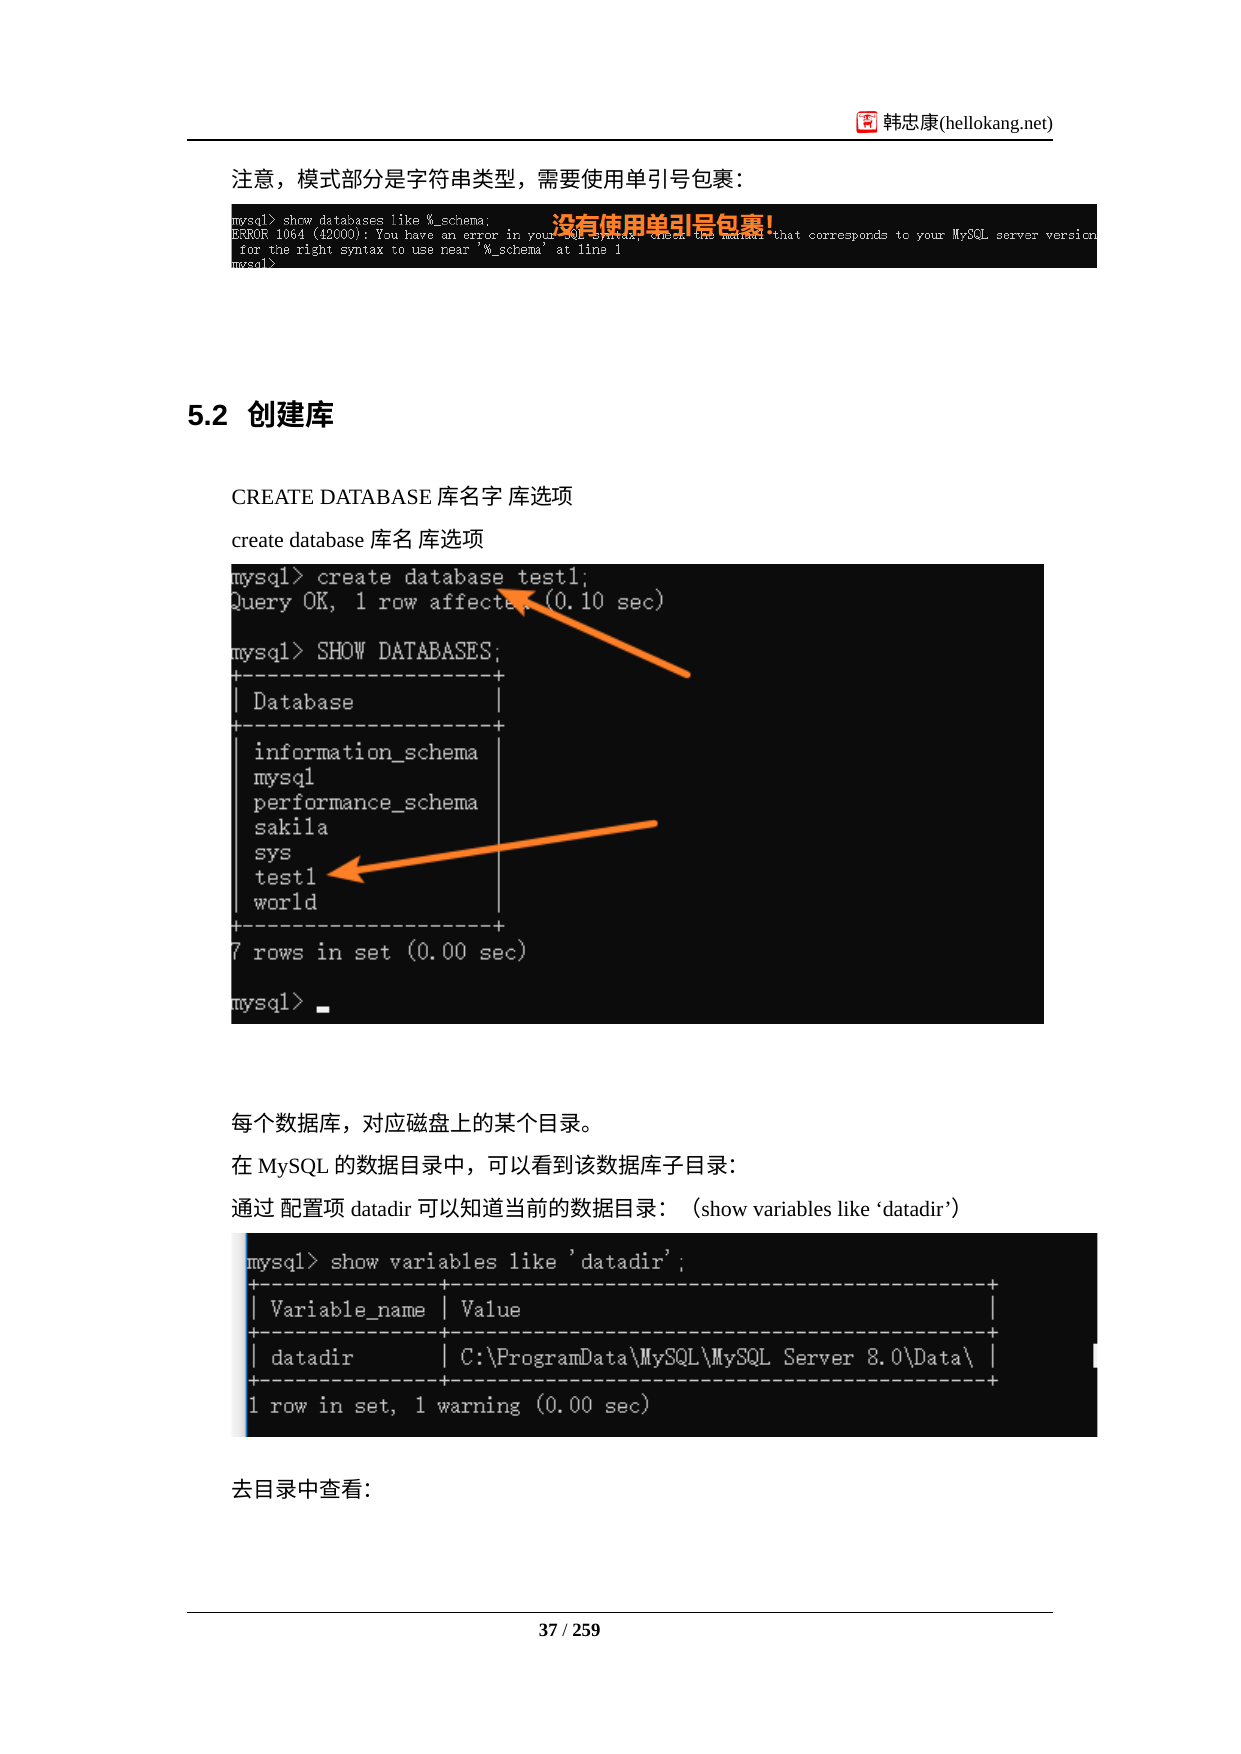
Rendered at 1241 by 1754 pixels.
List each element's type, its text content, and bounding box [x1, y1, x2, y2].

text 在MySQL的数据目录中，可以看到该数据库子目录： [187, 1148, 1053, 1181]
picture [856, 111, 878, 133]
text 每个数据库，对应磁盘上的某个目录。 [187, 1105, 1053, 1138]
text 注意，模式部分是字符串类型，需要使用单引号包裹： [187, 161, 1053, 194]
picture [231, 1233, 1098, 1437]
picture [231, 564, 1044, 1024]
text 去目录中查看： [187, 1472, 1053, 1504]
text create database 库名 库选项 [187, 521, 1053, 554]
text CREATE DATABASE 库名字 库选项 [187, 478, 1053, 511]
text 通过 配置项 datadir 可以知道当前的数据目录：（show variables like ‘datadir’） [187, 1191, 1053, 1223]
subtitle 创建库 [187, 380, 1053, 445]
picture [231, 204, 1098, 268]
